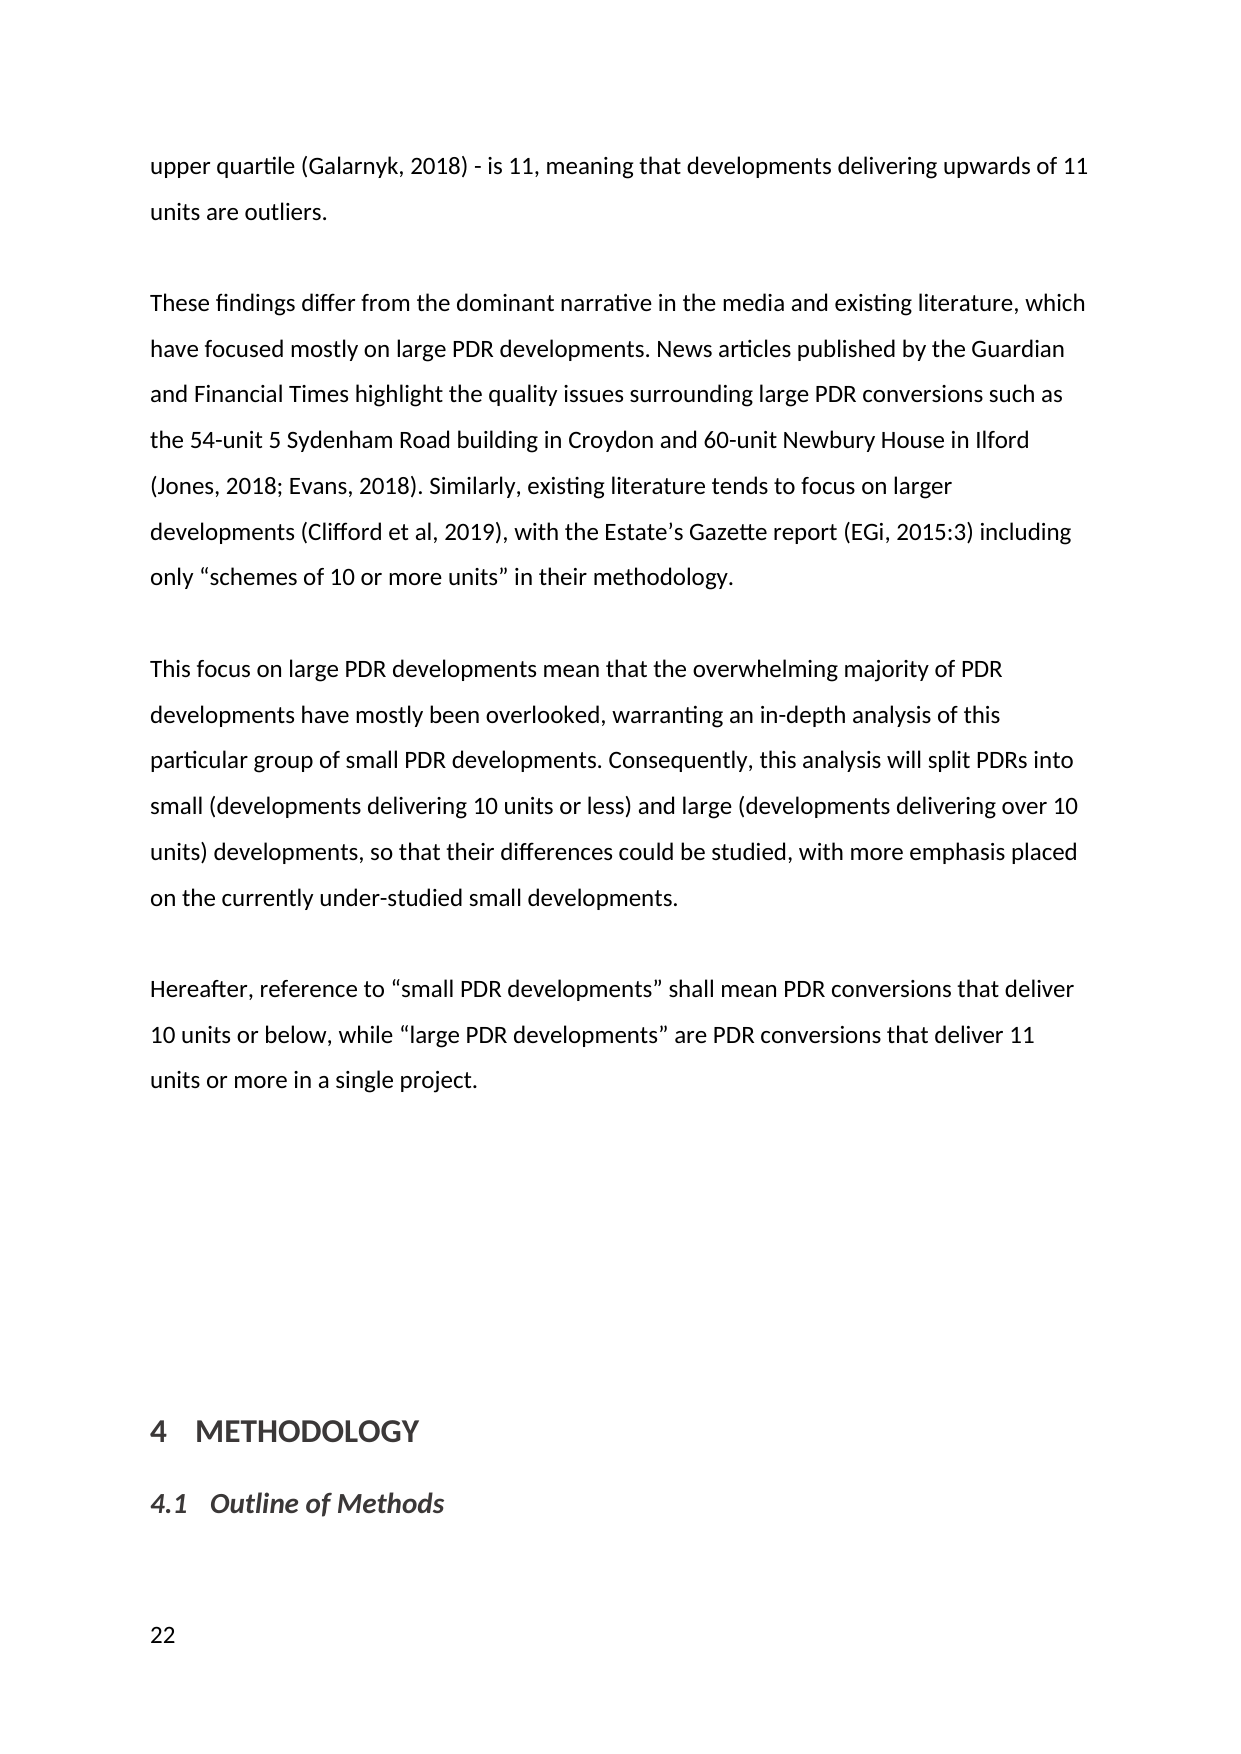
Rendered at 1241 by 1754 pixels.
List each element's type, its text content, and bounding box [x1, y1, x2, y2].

text This focus on large PDR developments mean that the overwhelming majority of PDR developments have mostly been overlooked, warranting an in-depth analysis of this particular group of small PDR developments. Consequently, this analysis will split PDRs into small (developments delivering 10 units or less) and large (developments delivering over 10 units) developments, so that their differences could be studied, with more emphasis placed on the currently under-studied small developments. [150, 653, 1090, 912]
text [150, 150, 1090, 226]
subtitle Outline of Methods [150, 1485, 1090, 1521]
text Hereafter, reference to “small PDR developments” shall mean PDR conversions that deliver 10 units or below, while “large PDR developments” are PDR conversions that deliver 11 units or more in a single project. [150, 973, 1090, 1095]
text These findings differ from the dominant narrative in the media and existing literature, which have focused mostly on large PDR developments. News articles published by the Guardian and Financial Times highlight the quality issues surrounding large PDR conversions such as the 54-unit 5 Sydenham Road building in Croydon and 60-unit Newbury House in Ilford (Jones, 2018; Evans, 2018). Similarly, existing literature tends to focus on larger developments (Clifford et al, 2019), with the Estate’s Gazette report (EGi, 2015:3) including only “schemes of 10 or more units” in their methodology. [150, 287, 1090, 592]
subtitle METHODOLOGY [150, 1410, 1090, 1450]
